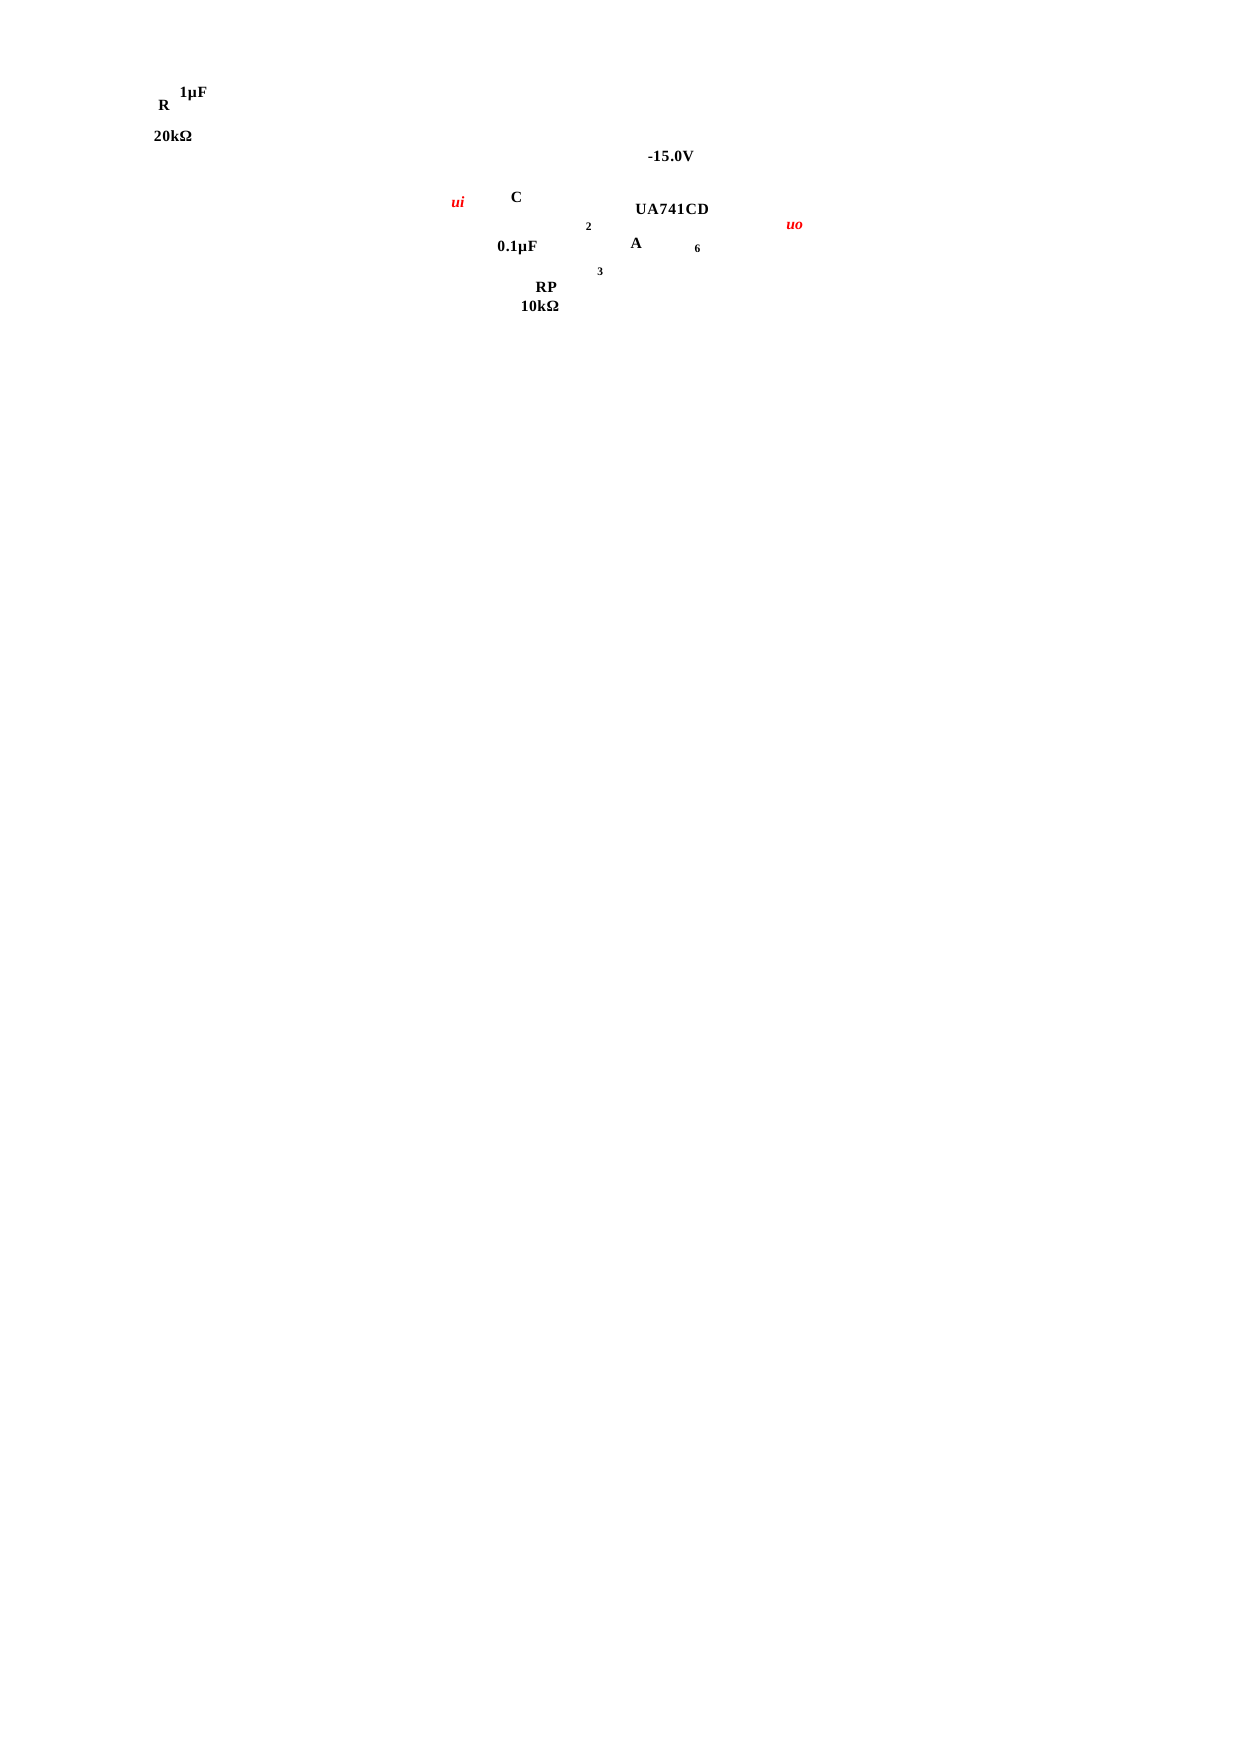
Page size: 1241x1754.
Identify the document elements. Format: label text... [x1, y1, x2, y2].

text -15.0V [648, 148, 1090, 164]
table_header ui [451, 189, 481, 255]
table_header R [158, 84, 176, 114]
table_cell 0.1µF [481, 222, 562, 255]
table_cell A [611, 226, 668, 255]
text RP [535, 279, 1090, 296]
table_cell 6 [668, 226, 749, 255]
table_header 1µF [176, 84, 210, 114]
table_header uo [749, 189, 805, 255]
text 10kΩ [521, 298, 588, 314]
table_header UA741CD [611, 189, 749, 226]
table_header 2 [562, 189, 611, 255]
text 20kΩ [154, 128, 1090, 144]
table_header C [481, 189, 562, 222]
